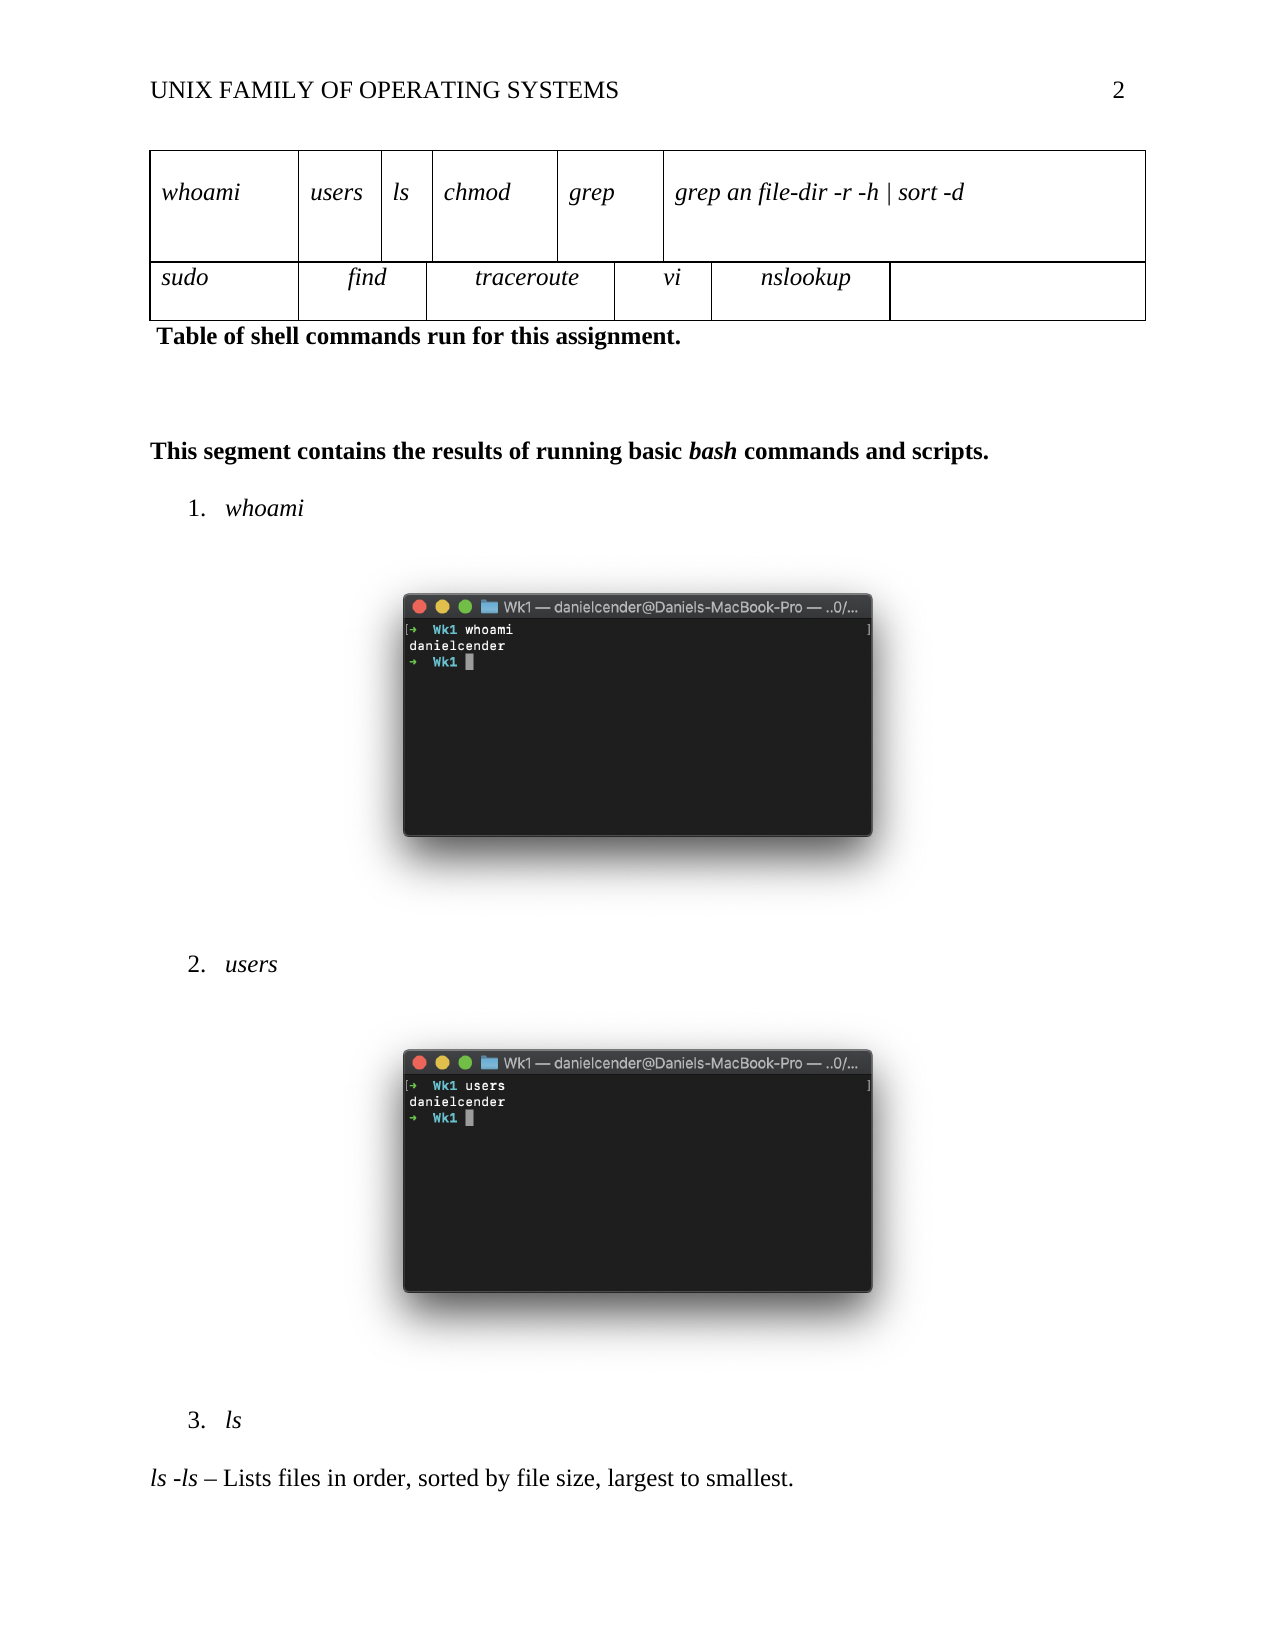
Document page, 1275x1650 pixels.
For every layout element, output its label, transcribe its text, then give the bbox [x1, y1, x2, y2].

table_header chmod [433, 151, 557, 261]
table_header whoami [151, 151, 298, 261]
table_header grep [558, 151, 663, 261]
table_cell [891, 263, 1145, 320]
picture [339, 551, 936, 921]
list users [187, 949, 1125, 978]
table_header grep an file-dir -r -h | sort -d [664, 151, 1145, 261]
text Table of shell commands run for this assignment. [150, 321, 1125, 407]
list ls [187, 1405, 1125, 1434]
text ls -ls – Lists files in order, sorted by file size, largest to smallest. [150, 1463, 1125, 1492]
table_header users [299, 151, 381, 261]
table_cell traceroute [427, 263, 614, 320]
table_header ls [382, 151, 432, 261]
table_cell find [299, 263, 426, 320]
table_cell nslookup [712, 263, 889, 320]
picture [339, 1006, 936, 1377]
table_cell sudo [151, 263, 298, 320]
text This segment contains the results of running basic bash commands and scripts. [150, 436, 1125, 465]
list whoami [187, 493, 1125, 522]
table_cell vi [615, 263, 711, 320]
